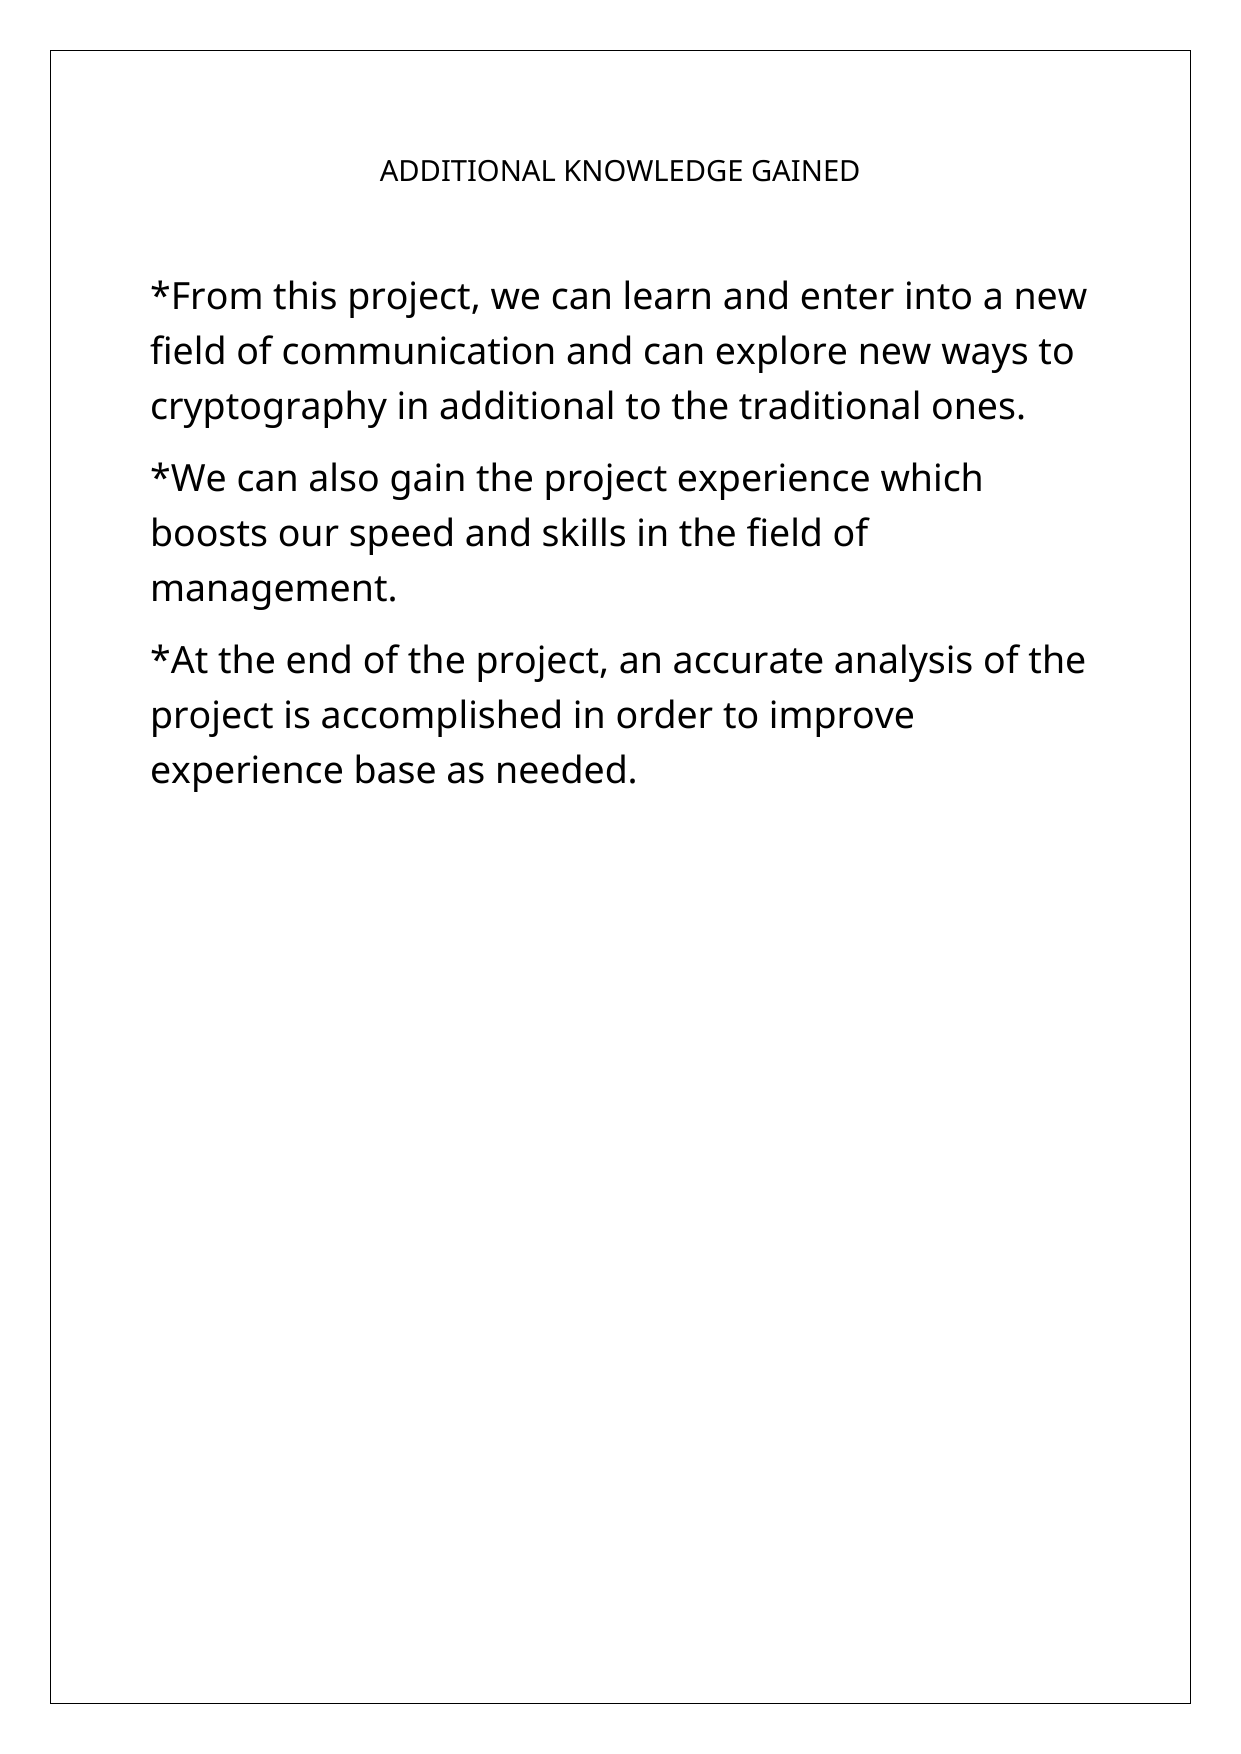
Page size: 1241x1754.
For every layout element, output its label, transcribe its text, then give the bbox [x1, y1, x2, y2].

text *At the end of the project, an accurate analysis of the project is accomplished in order to improve experience base as needed. [150, 633, 1090, 794]
text *From this project, we can learn and enter into a new field of communication and can explore new ways to cryptography in additional to the traditional ones. [150, 269, 1090, 430]
text *We can also gain the project experience which boosts our speed and skills in the field of management. [150, 451, 1090, 612]
text ADDITIONAL KNOWLEDGE GAINED [150, 150, 1090, 190]
